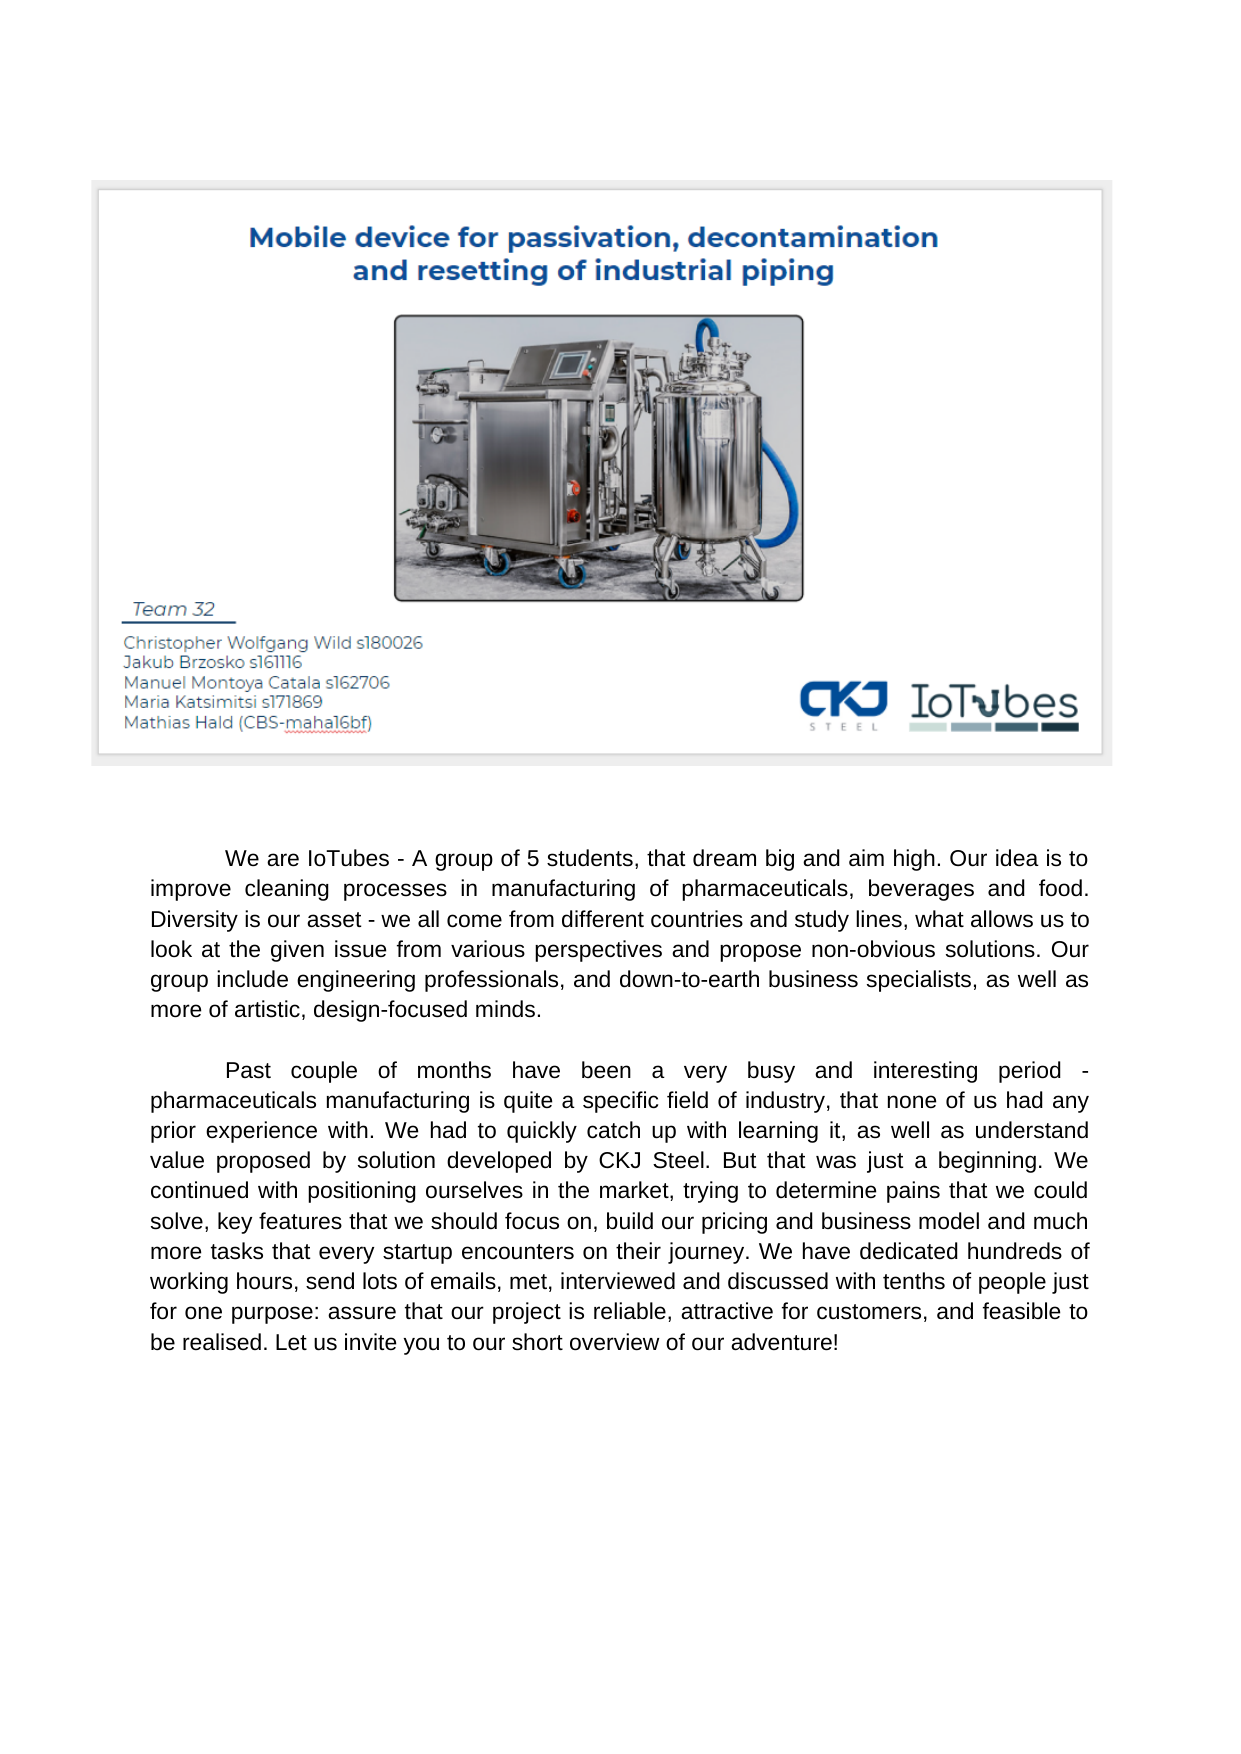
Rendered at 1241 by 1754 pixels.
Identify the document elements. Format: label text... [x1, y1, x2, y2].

text We are IoTubes - A group of 5 students, that dream big and aim high. Our idea is to improve cleaning processes in manufacturing of pharmaceuticals, beverages and food. Diversity is our asset - we all come from different countries and study lines, what allows us to look at the given issue from various perspectives and propose non-obvious solutions. Our group include engineering professionals, and down-to-earth business specialists, as well as more of artistic, design-focused minds. [150, 845, 1090, 1023]
text Past couple of months have been a very busy and interesting period - pharmaceuticals manufacturing is quite a specific field of industry, that none of us had any prior experience with. We had to quickly catch up with learning it, as well as understand value proposed by solution developed by CKJ Steel. But that was just a beginning. We continued with positioning ourselves in the market, trying to determine pains that we could solve, key features that we should focus on, build our pricing and business model and much more tasks that every startup encounters on their journey. We have dedicated hundreds of working hours, send lots of emails, met, interviewed and discussed with tenths of people just for one purpose: assure that our project is reliable, attractive for customers, and feasible to be realised. Let us invite you to our short overview of our adventure! [150, 1057, 1090, 1355]
picture [91, 180, 1113, 766]
